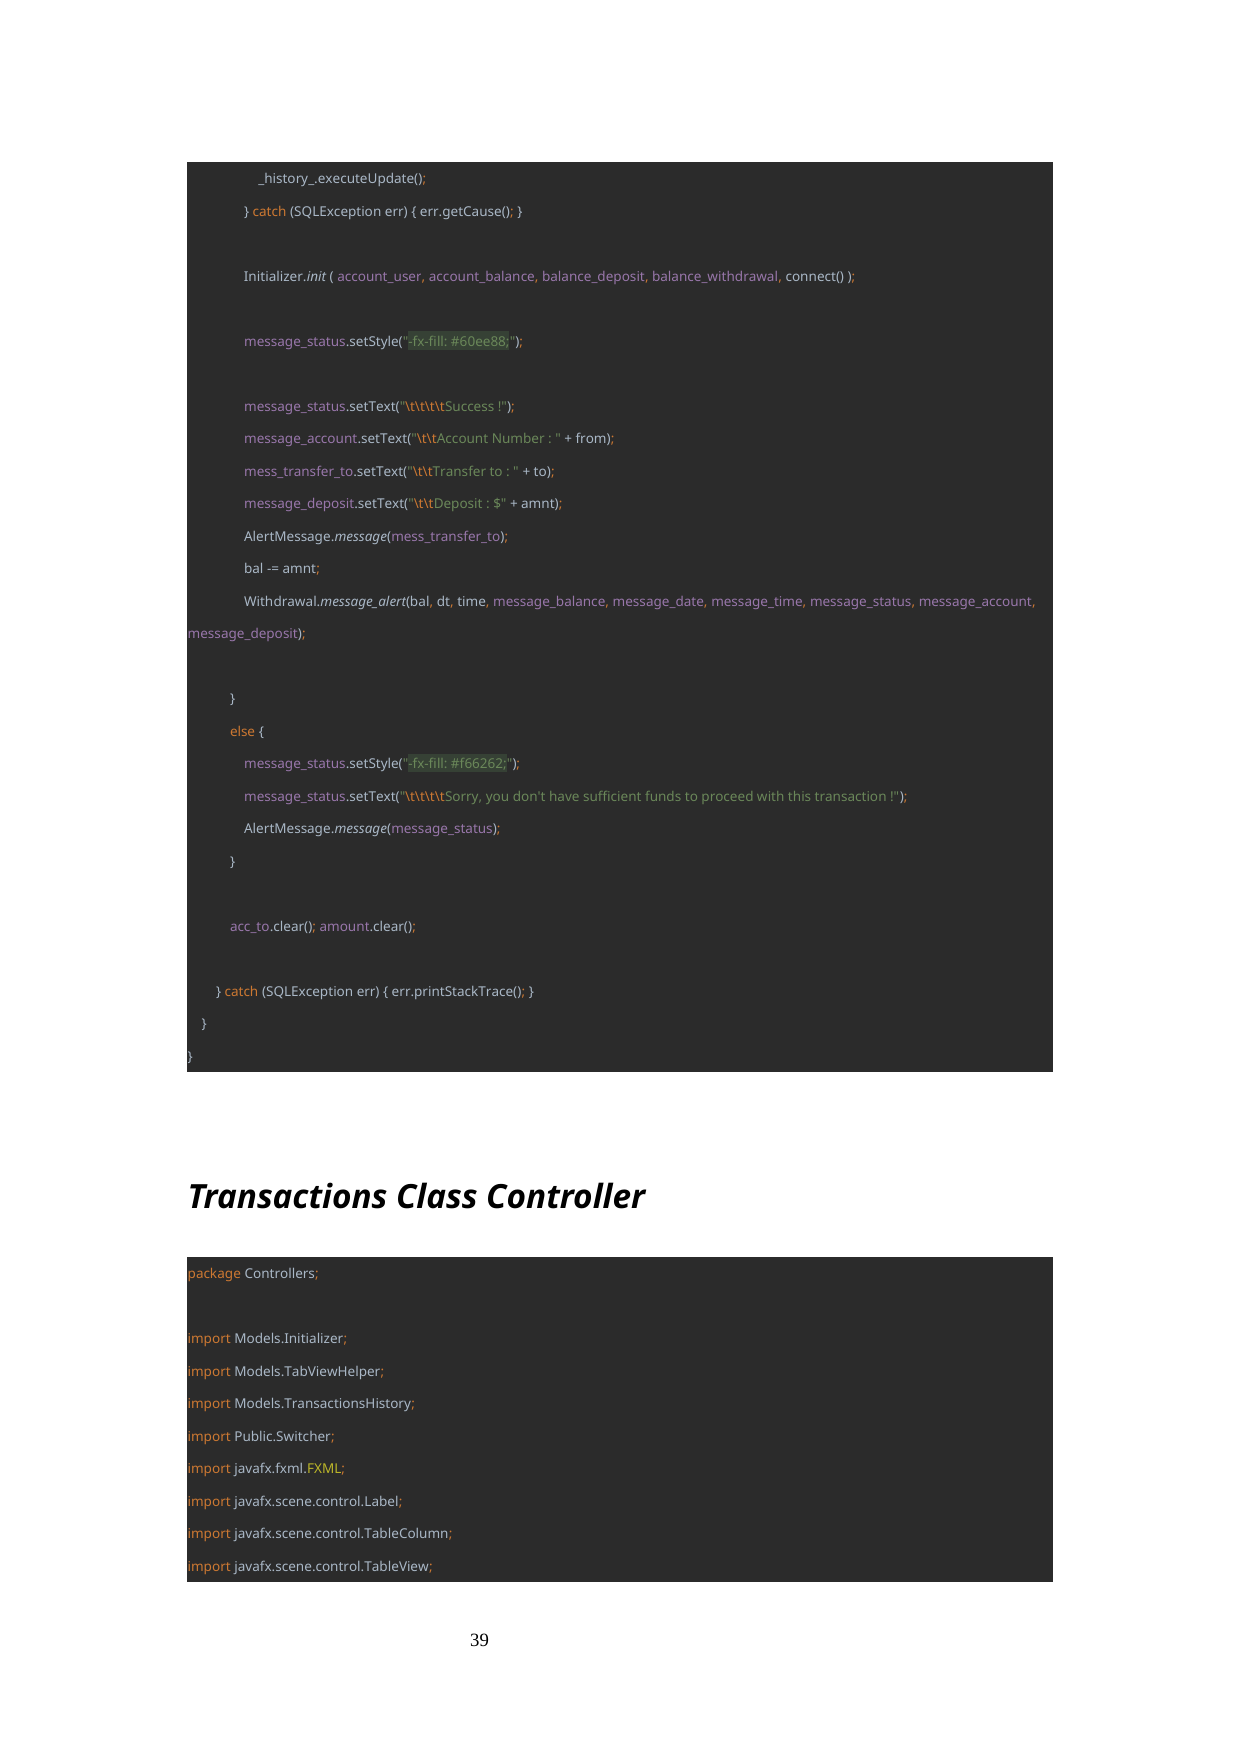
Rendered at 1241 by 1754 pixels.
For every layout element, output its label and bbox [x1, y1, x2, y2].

text [187, 162, 1053, 1559]
